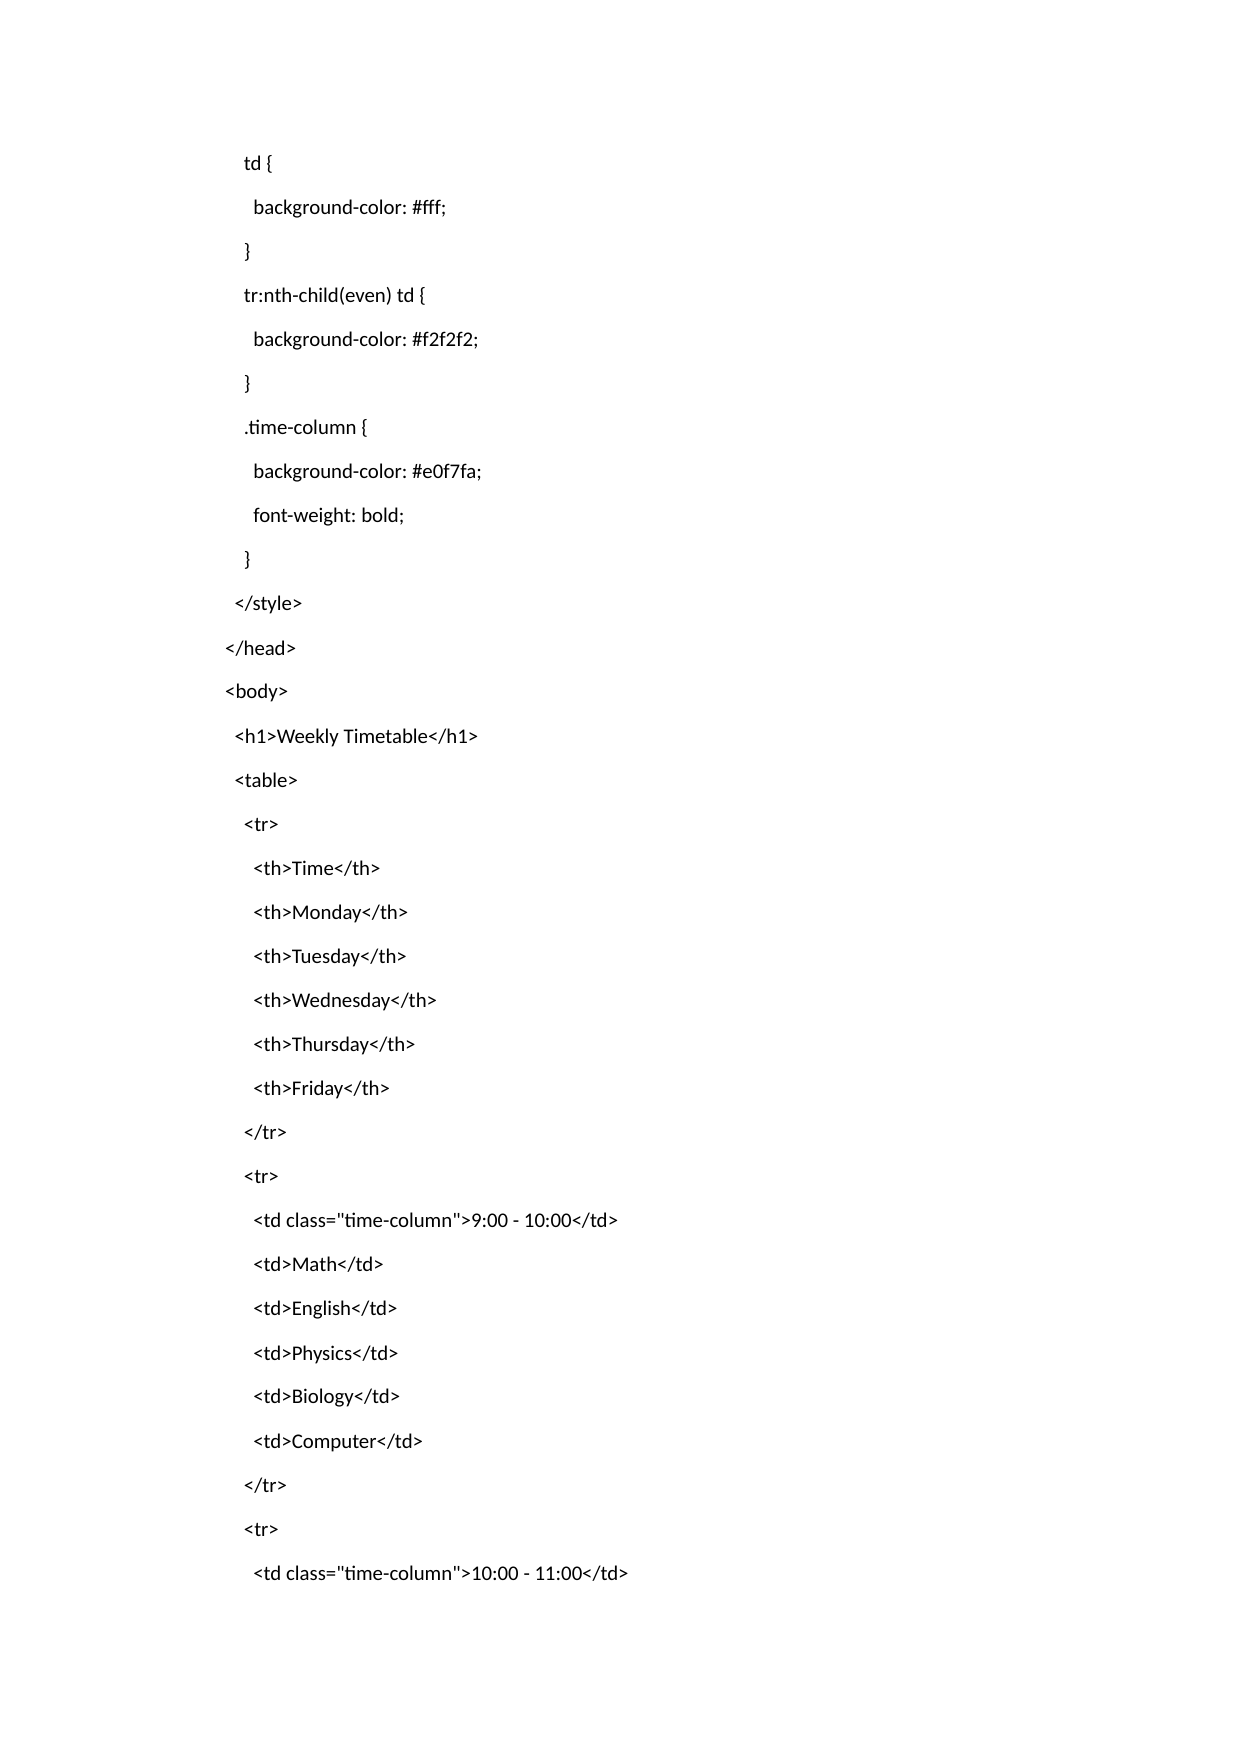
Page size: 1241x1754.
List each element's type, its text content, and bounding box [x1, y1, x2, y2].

text font-weight: bold; [150, 502, 1090, 528]
text <th>Wednesday</th> [150, 987, 1090, 1013]
text </tr> [150, 1472, 1090, 1497]
text <th>Tuesday</th> [150, 943, 1090, 968]
text </head> [150, 635, 1090, 660]
text <table> [150, 767, 1090, 792]
text <body> [150, 679, 1090, 704]
text background-color: #f2f2f2; [150, 326, 1090, 352]
text .time-column { [150, 414, 1090, 440]
text } [150, 238, 1090, 263]
text background-color: #e0f7fa; [150, 458, 1090, 484]
text </style> [150, 591, 1090, 616]
text <tr> [150, 1516, 1090, 1541]
text background-color: #fff; [150, 194, 1090, 219]
text <tr> [150, 811, 1090, 836]
text <td>Math</td> [150, 1252, 1090, 1277]
text <th>Time</th> [150, 855, 1090, 880]
text <th>Friday</th> [150, 1075, 1090, 1101]
text <td>Physics</td> [150, 1340, 1090, 1365]
text <td class="time-column">9:00 - 10:00</td> [150, 1207, 1090, 1233]
text } [150, 547, 1090, 572]
text <td>Computer</td> [150, 1428, 1090, 1453]
text <th>Monday</th> [150, 899, 1090, 924]
text tr:nth-child(even) td { [150, 282, 1090, 308]
text <td>Biology</td> [150, 1384, 1090, 1409]
text <h1>Weekly Timetable</h1> [150, 723, 1090, 748]
text <tr> [150, 1163, 1090, 1189]
text <td>English</td> [150, 1296, 1090, 1321]
text } [150, 370, 1090, 396]
text </tr> [150, 1119, 1090, 1145]
text <th>Thursday</th> [150, 1031, 1090, 1057]
text td { [150, 150, 1090, 175]
text <td class="time-column">10:00 - 11:00</td> [150, 1560, 1090, 1585]
